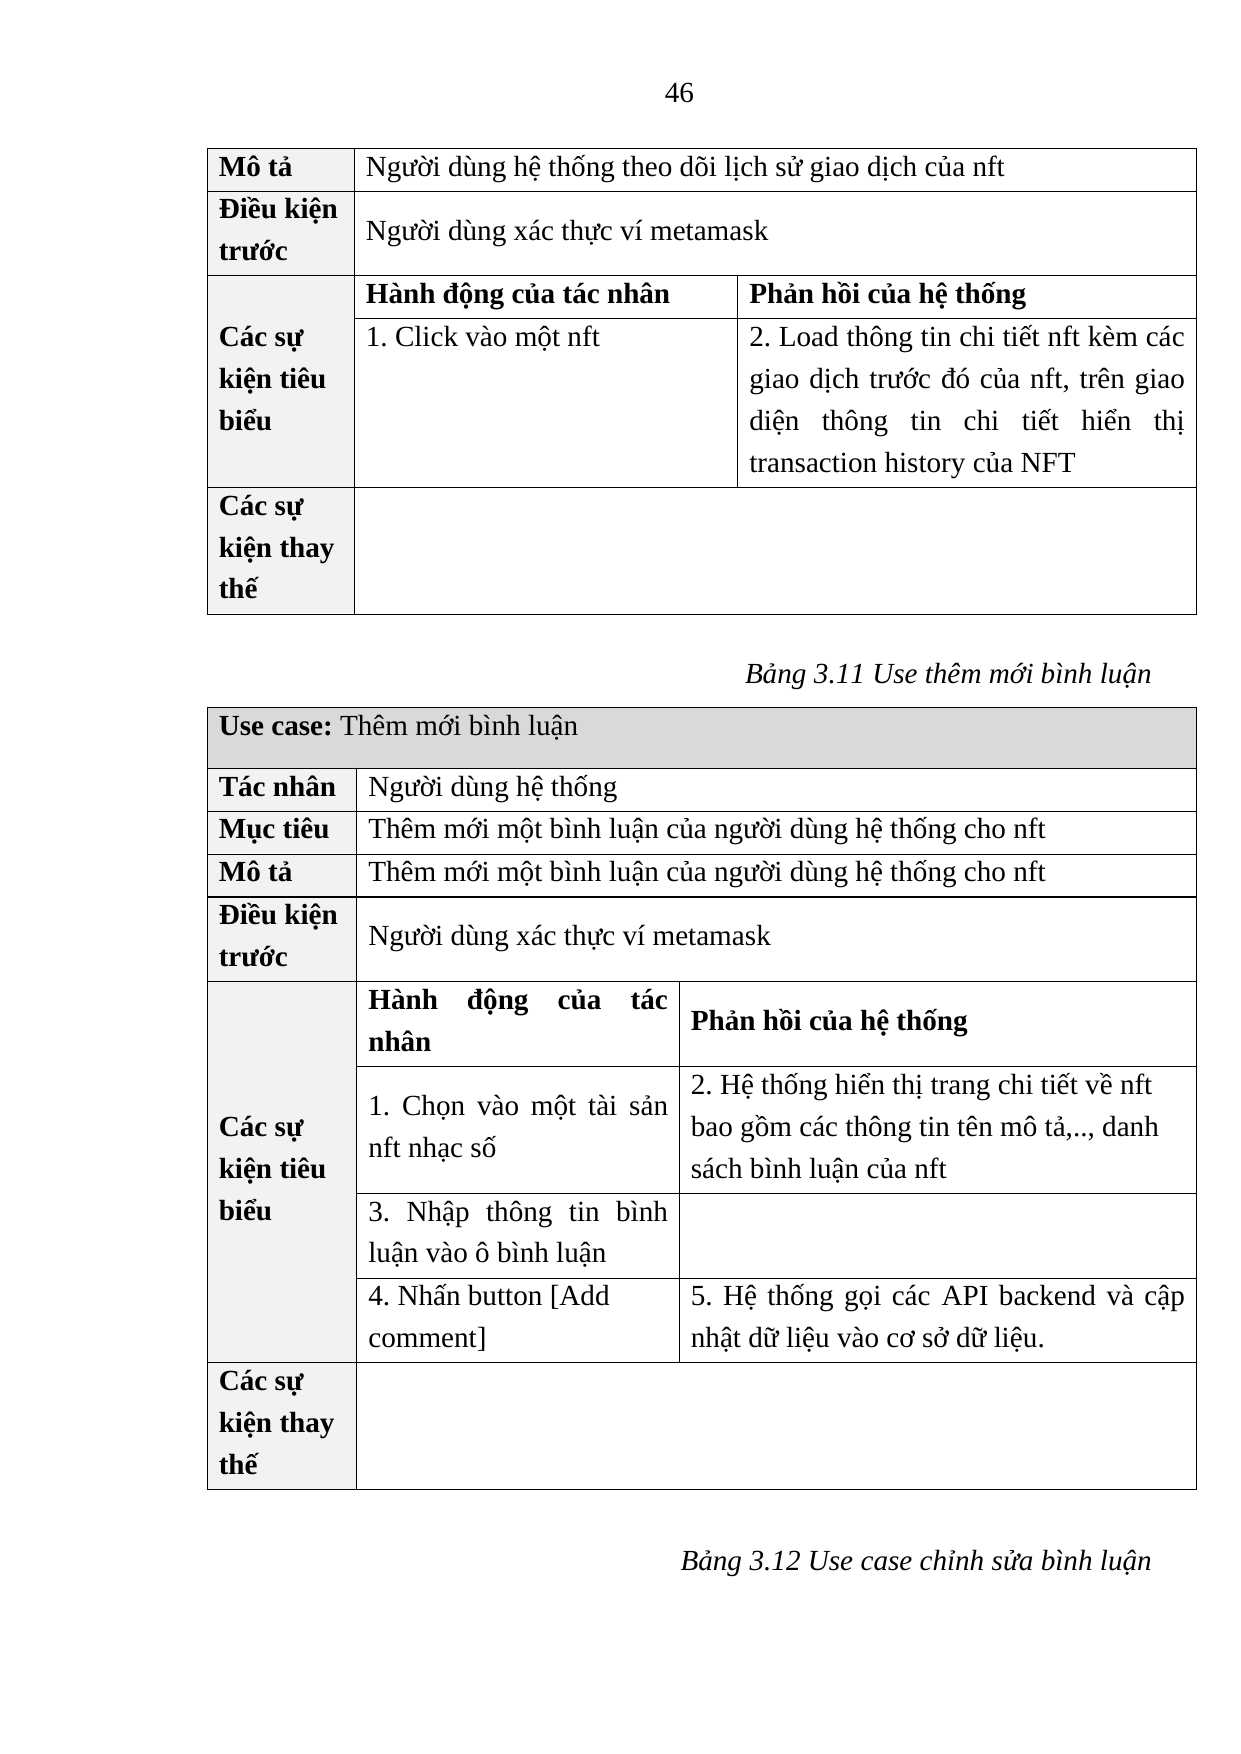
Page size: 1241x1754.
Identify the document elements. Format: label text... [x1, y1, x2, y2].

text Bảng 3.12 Use case chỉnh sửa bình luận [207, 1543, 1152, 1576]
table_cell 3. Nhập thông tin bình luận vào ô bình luận [357, 1194, 679, 1277]
table_cell Người dùng xác thực ví metamask [357, 898, 1196, 981]
table_cell 2. Load thông tin chi tiết nft kèm các giao dịch trước đó của nft, trên giao diện thông tin chi tiết hiển thị transaction history của NFT [738, 319, 1196, 487]
table_header Use case: Thêm mới bình luận [208, 708, 1196, 768]
table_cell 1. Click vào một nft [355, 319, 737, 487]
table_cell Tác nhân [208, 769, 356, 811]
table_cell Các sự kiện tiêu biểu [208, 276, 354, 487]
table_cell Người dùng xác thực ví metamask [355, 192, 1196, 275]
table_cell Các sự kiện tiêu biểu [208, 982, 356, 1362]
table_cell Phản hồi của hệ thống [738, 276, 1196, 318]
text Bảng 3.11 Use thêm mới bình luận [207, 656, 1152, 690]
table_cell Mô tả [208, 149, 354, 191]
table_cell Mô tả [208, 855, 356, 896]
table_cell 5. Hệ thống gọi các API backend và cập nhật dữ liệu vào cơ sở dữ liệu. [680, 1279, 1196, 1362]
table_cell Hành động của tác nhân [357, 982, 679, 1066]
table_cell Phản hồi của hệ thống [680, 982, 1196, 1066]
table_cell Mục tiêu [208, 812, 356, 853]
table_cell Người dùng hệ thống [357, 769, 1196, 811]
table_cell Người dùng hệ thống theo dõi lịch sử giao dịch của nft [355, 149, 1196, 191]
table_cell [355, 488, 1196, 613]
table_cell 1. Chọn vào một tài sản nft nhạc số [357, 1067, 679, 1193]
table_cell Thêm mới một bình luận của người dùng hệ thống cho nft [357, 855, 1196, 896]
table_cell Các sự kiện thay thế [208, 1363, 356, 1489]
table_cell 4. Nhấn button [Add comment] [357, 1279, 679, 1362]
table_cell [357, 1363, 1196, 1489]
table_cell Thêm mới một bình luận của người dùng hệ thống cho nft [357, 812, 1196, 853]
table_cell 2. Hệ thống hiển thị trang chi tiết về nft bao gồm các thông tin tên mô tả,.., danh sách bình luận của nft [680, 1067, 1196, 1193]
table_cell Điều kiện trước [208, 192, 354, 275]
table_cell Các sự kiện thay thế [208, 488, 354, 613]
table_cell Điều kiện trước [208, 898, 356, 981]
table_cell [680, 1194, 1196, 1277]
table_cell Hành động của tác nhân [355, 276, 737, 318]
